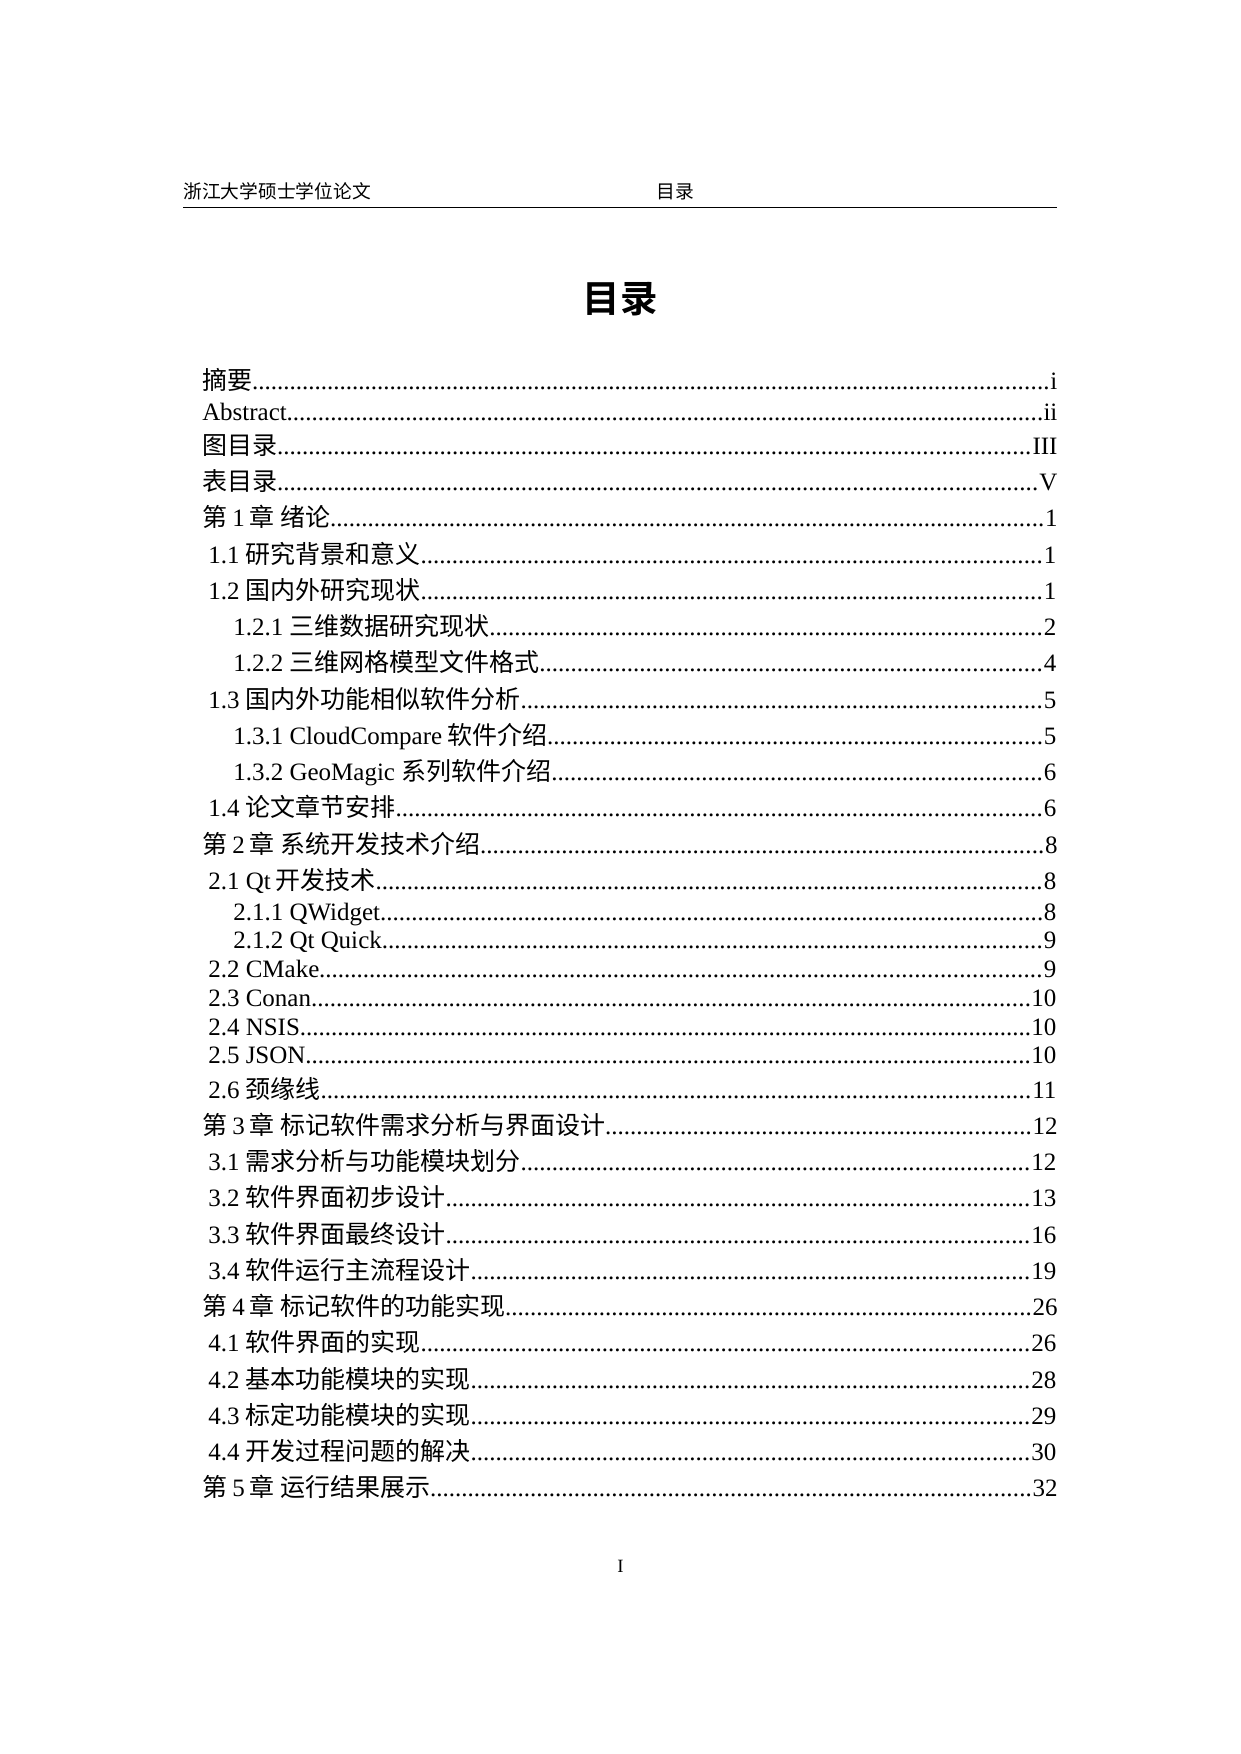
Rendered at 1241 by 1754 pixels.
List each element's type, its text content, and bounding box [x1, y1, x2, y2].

text 第1章 绪论 1 [183, 498, 1057, 534]
text 目录 [183, 268, 1057, 323]
text 第5章 运行结果展示 32 [183, 1468, 1057, 1504]
text 4.4 开发过程问题的解决 30 [208, 1432, 1057, 1468]
text 第3章 标记软件需求分析与界面设计 12 [183, 1105, 1057, 1142]
text 1.3 国内外功能相似软件分析 5 [208, 679, 1057, 715]
text 2.2 CMake 9 [208, 954, 1057, 983]
text 第4章 标记软件的功能实现 26 [183, 1287, 1057, 1323]
text 2.6 颈缘线 11 [208, 1069, 1057, 1105]
text 2.3 Conan 10 [208, 983, 1057, 1012]
text 1.1 研究背景和意义 1 [208, 534, 1057, 570]
text 4.2 基本功能模块的实现 28 [208, 1359, 1057, 1395]
text 1.2 国内外研究现状 1 [208, 570, 1057, 607]
text 4.1 软件界面的实现 26 [208, 1323, 1057, 1359]
text 2.5 JSON 10 [208, 1040, 1057, 1069]
text 表目录 V [183, 462, 1057, 498]
text 1.3.1 CloudCompare软件介绍 5 [233, 715, 1057, 752]
text 3.3 软件界面最终设计 16 [208, 1214, 1057, 1250]
text 4.3 标定功能模块的实现 29 [208, 1395, 1057, 1432]
text 1.4 论文章节安排 6 [208, 788, 1057, 824]
text 1.3.2 GeoMagic 系列软件介绍 6 [233, 752, 1057, 788]
text 2.4 NSIS 10 [208, 1012, 1057, 1040]
text 2.1 Qt开发技术 8 [208, 860, 1057, 897]
text Abstract ii [183, 397, 1057, 425]
text 2.1.1 QWidget 8 [233, 897, 1057, 925]
text 第2章 系统开发技术介绍 8 [183, 824, 1057, 860]
text 1.2.2 三维网格模型文件格式 4 [233, 643, 1057, 679]
text 3.1 需求分析与功能模块划分 12 [208, 1142, 1057, 1178]
text 2.1.2 Qt Quick 9 [233, 925, 1057, 954]
text 图目录 III [183, 425, 1057, 462]
text 1.2.1 三维数据研究现状 2 [233, 607, 1057, 643]
text 3.4 软件运行主流程设计 19 [208, 1250, 1057, 1287]
text 摘要 i [183, 360, 1057, 397]
text 3.2 软件界面初步设计 13 [208, 1178, 1057, 1214]
